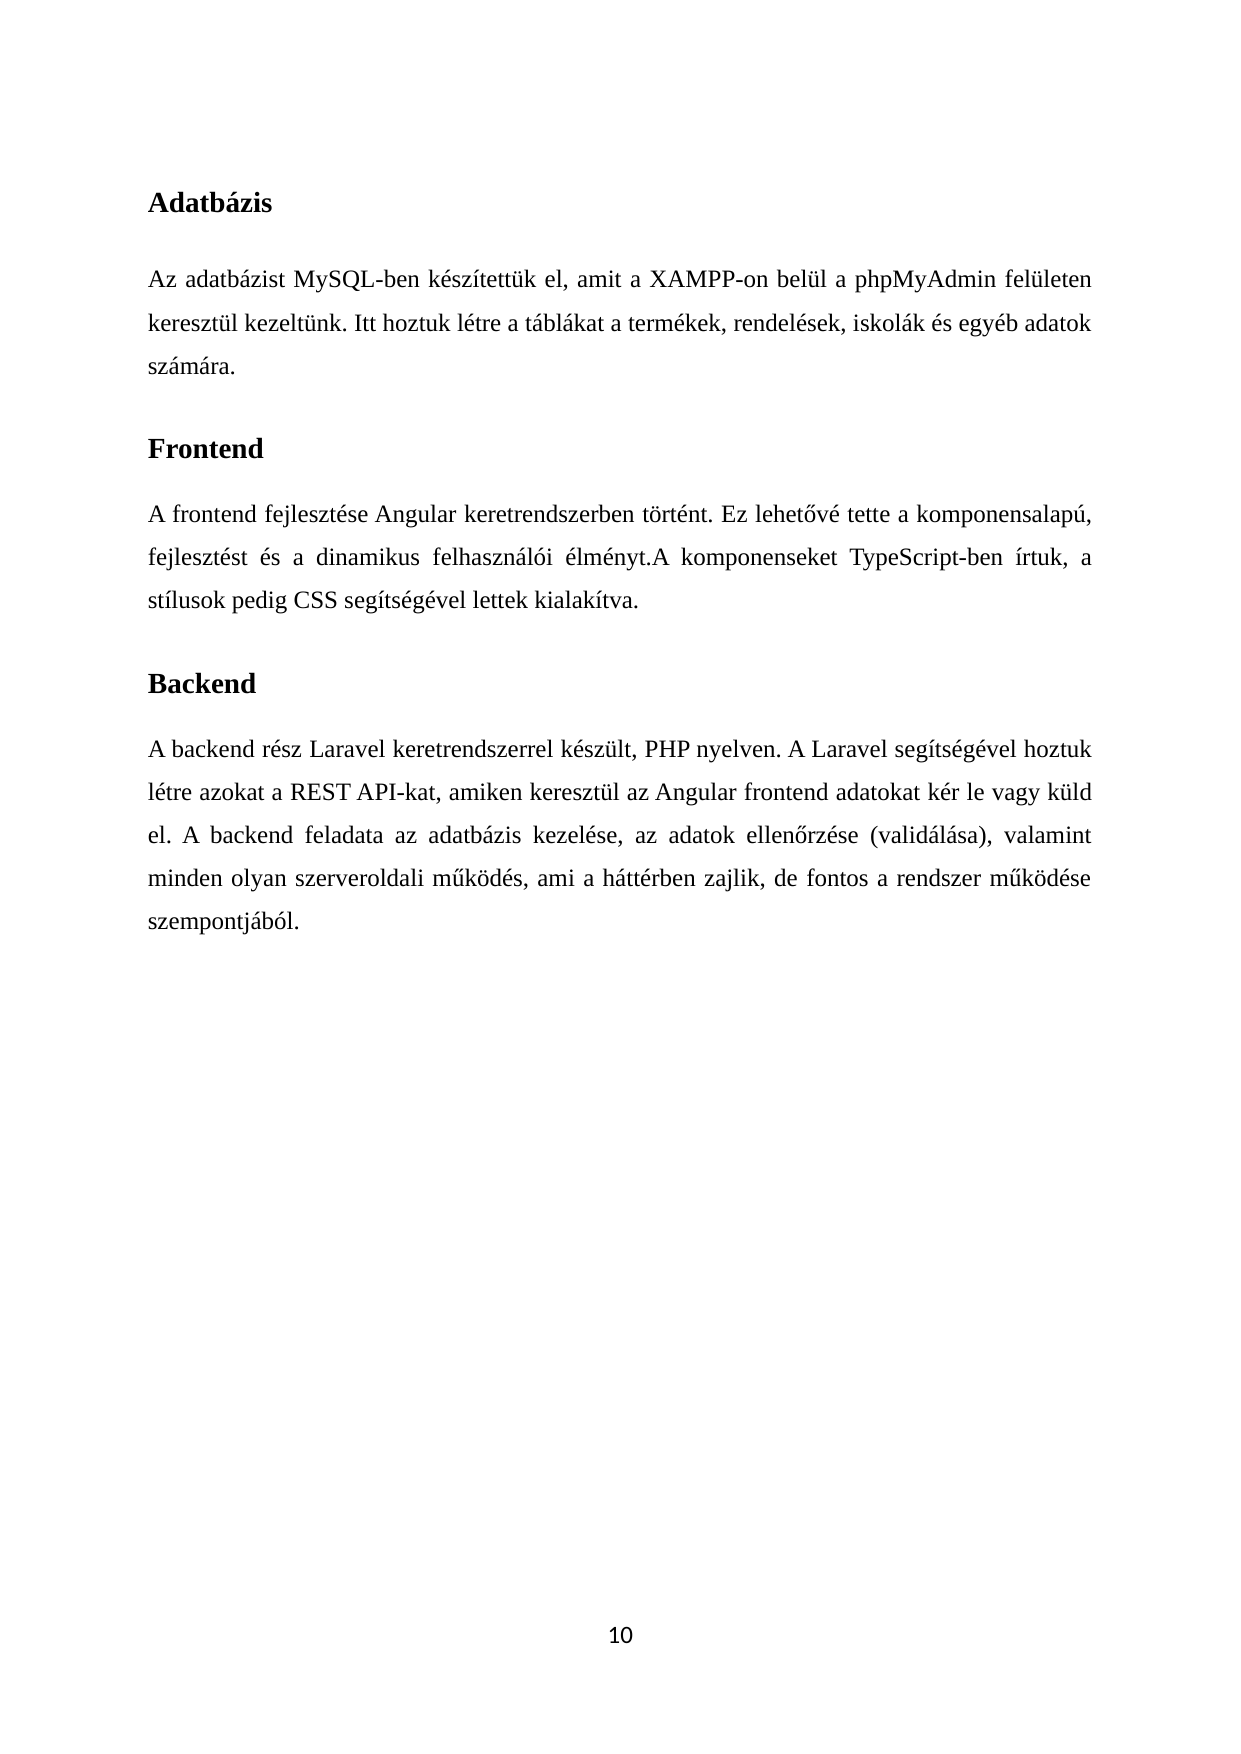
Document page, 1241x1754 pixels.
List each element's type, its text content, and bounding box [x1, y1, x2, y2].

text Az adatbázist MySQL-ben készítettük el, amit a XAMPP-on belül a phpMyAdmin felületen keresztül kezeltünk. Itt hoztuk létre a táblákat a termékek, rendelések, iskolák és egyéb adatok számára. [148, 264, 1093, 379]
text A backend rész Laravel keretrendszerrel készült, PHP nyelven. A Laravel segítségével hoztuk létre azokat a REST API-kat, amiken keresztül az Angular frontend adatokat kér le vagy küld el. A backend feladata az adatbázis kezelése, az adatok ellenőrzése (validálása), valamint minden olyan szerveroldali működés, ami a háttérben zajlik, de fontos a rendszer működése szempontjából. [148, 734, 1093, 935]
text A frontend fejlesztése Angular keretrendszerben történt. Ez lehetővé tette a komponensalapú, fejlesztést és a dinamikus felhasználói élményt.A komponenseket TypeScript-ben írtuk, a stílusok pedig CSS segítségével lettek kialakítva. [148, 499, 1093, 614]
subtitle Frontend [148, 431, 1093, 465]
subtitle Backend [148, 666, 1093, 699]
subtitle Adatbázis [148, 185, 1093, 219]
